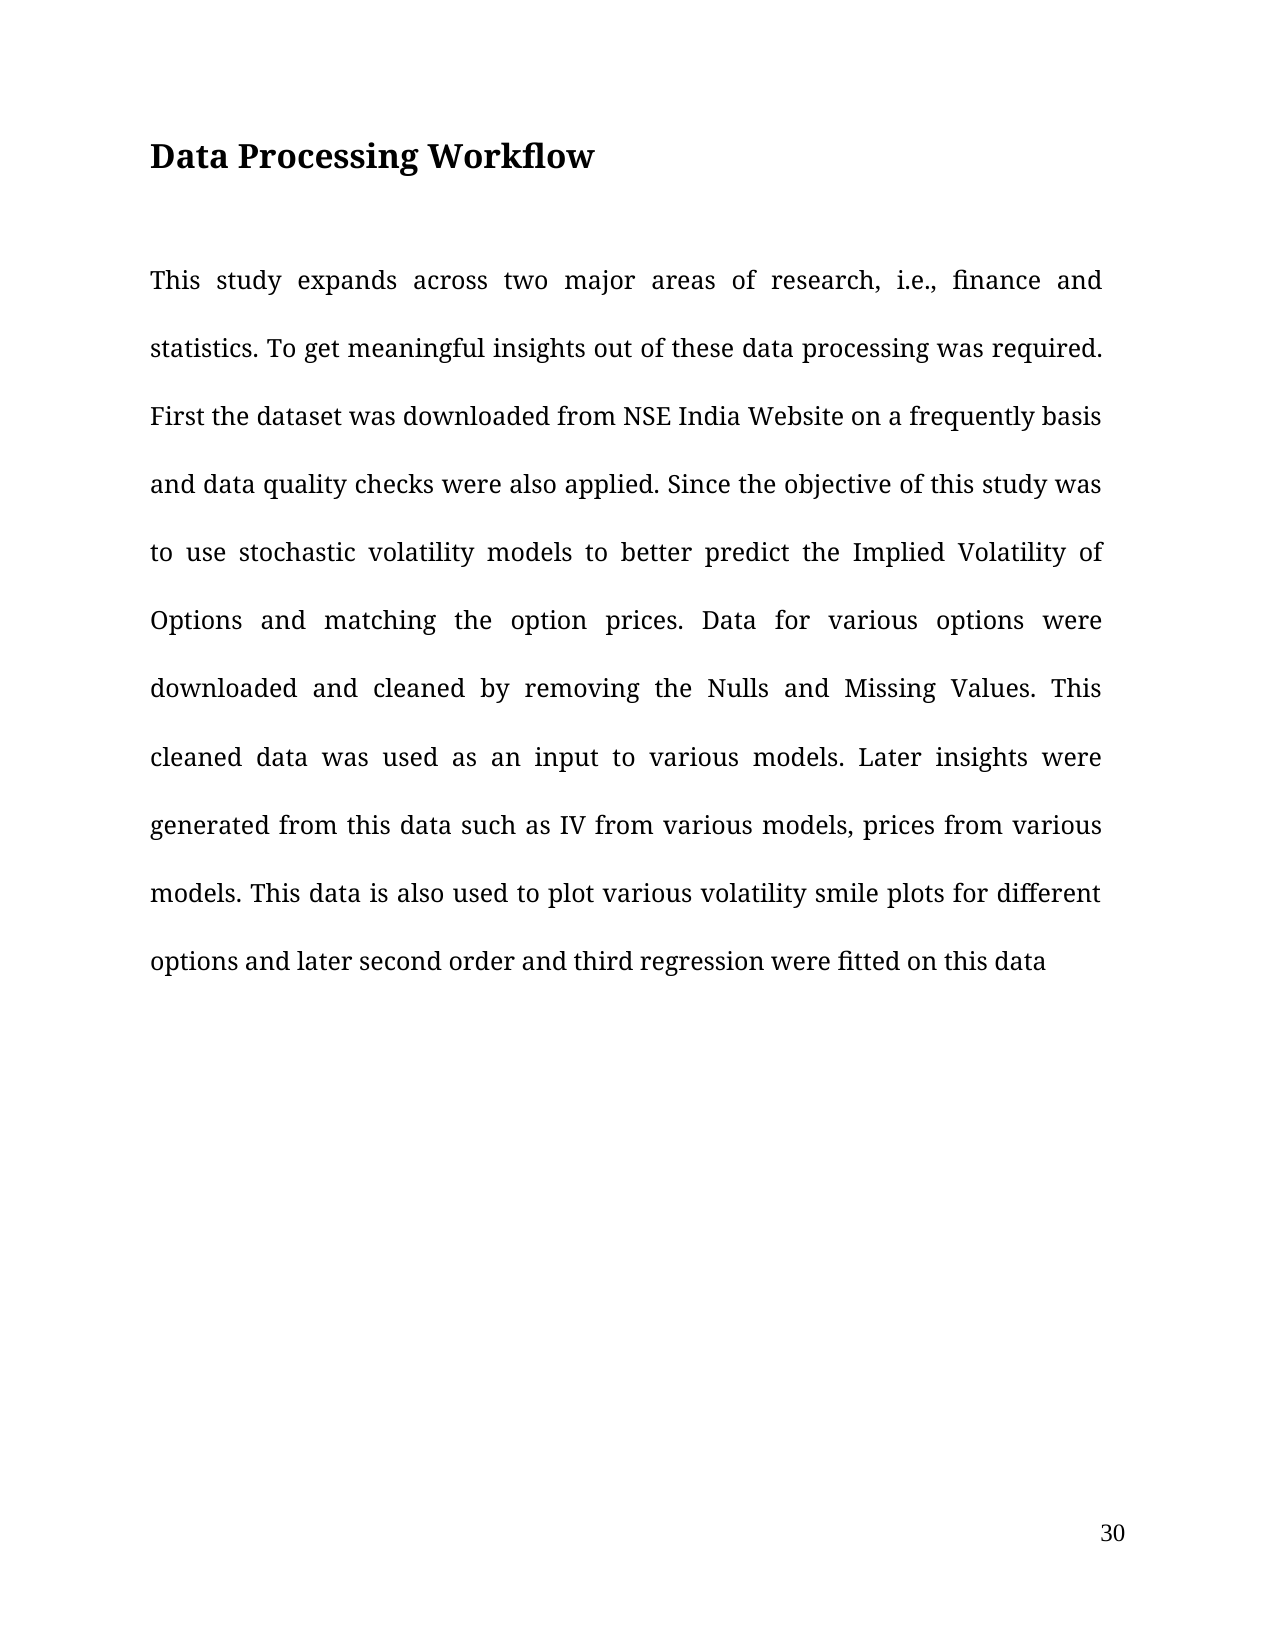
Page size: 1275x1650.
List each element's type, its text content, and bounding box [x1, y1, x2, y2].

subtitle Data Processing Workflow [150, 132, 1177, 178]
text This study expands across two major areas of research, i.e., finance and statistics. To get meaningful insights out of these data processing was required. First the dataset was downloaded from NSE India Website on a frequently basis and data quality checks were also applied. Since the objective of this study was to use stochastic volatility models to better predict the Implied Volatility of Options and matching the option prices. Data for various options were downloaded and cleaned by removing the Nulls and Missing Values. This cleaned data was used as an input to various models. Later insights were generated from this data such as IV from various models, prices from various models. This data is also used to plot various volatility smile plots for different options and later second order and third regression were fitted on this data [150, 262, 1103, 978]
